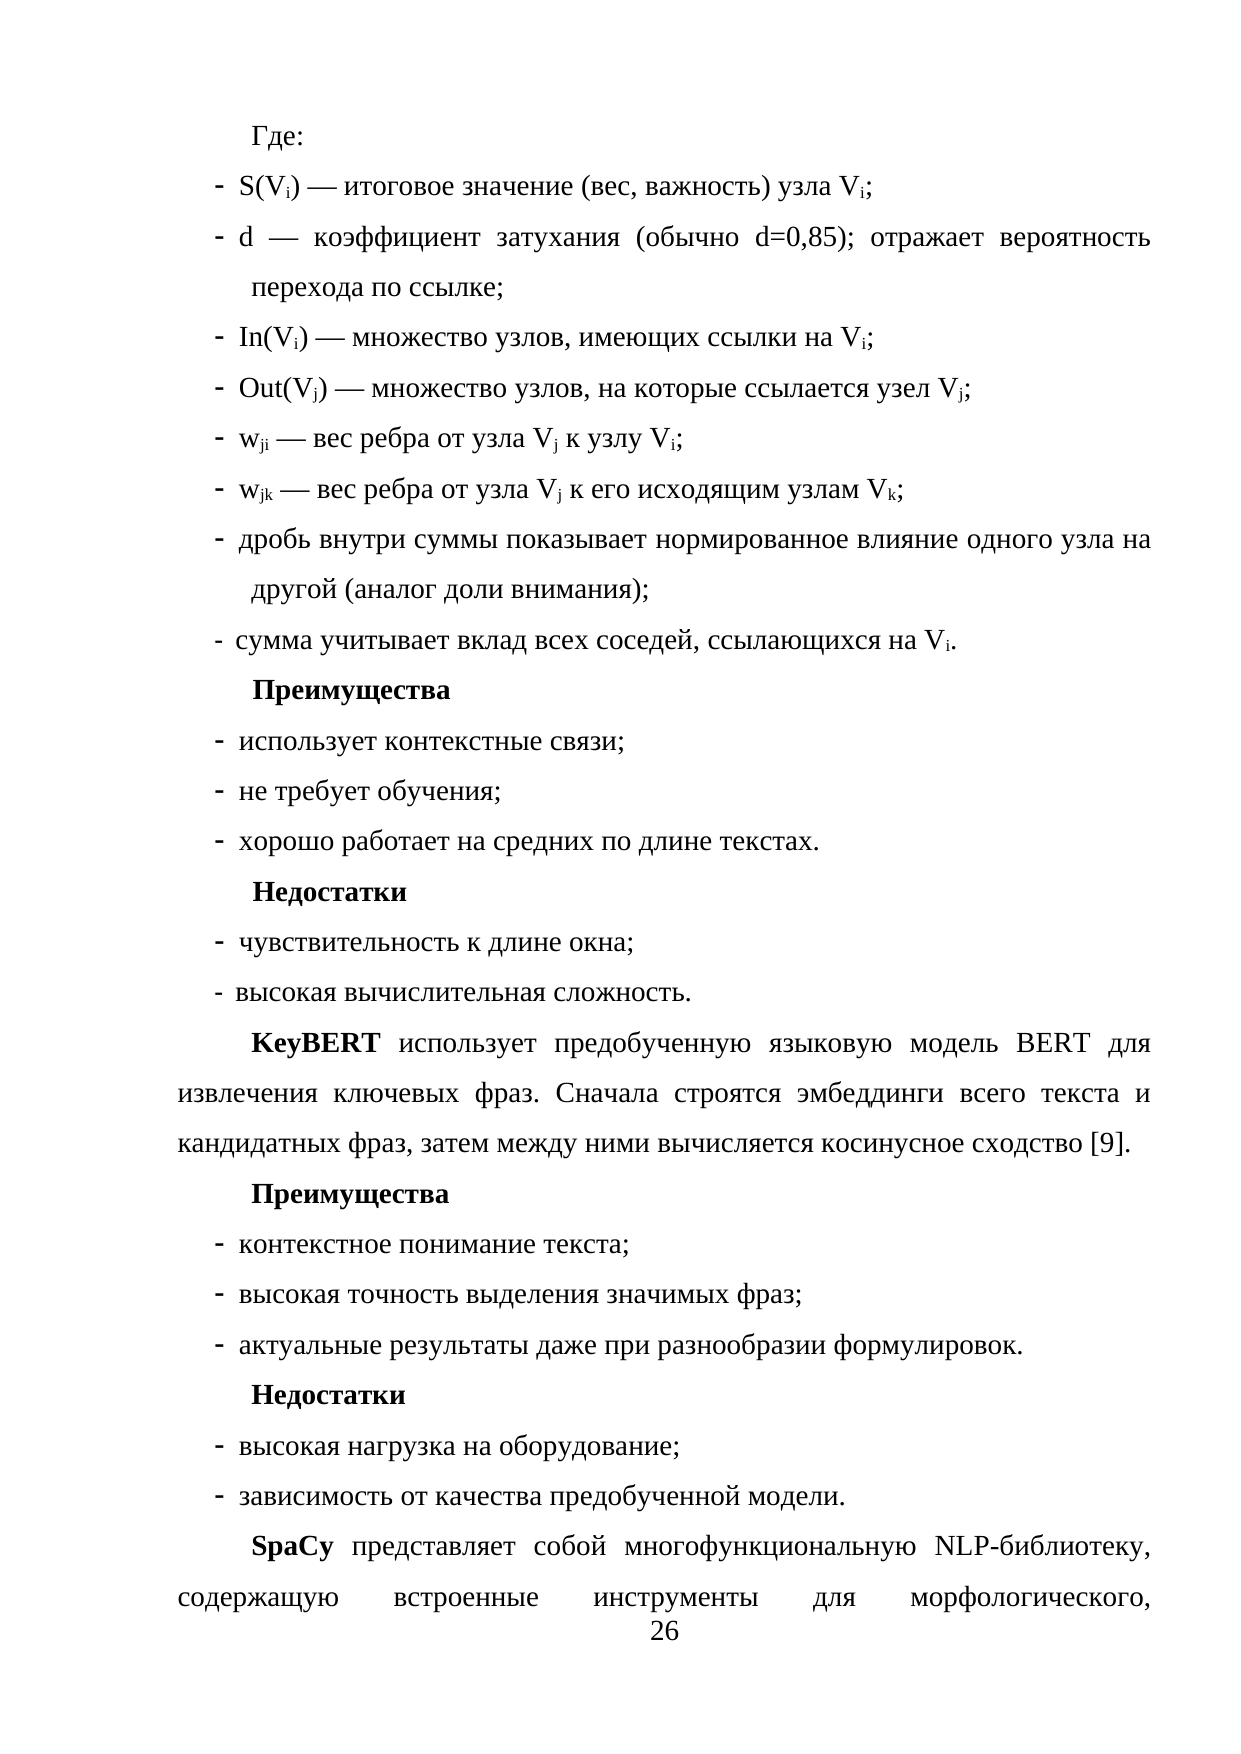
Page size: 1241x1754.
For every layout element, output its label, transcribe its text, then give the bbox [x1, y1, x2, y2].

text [177, 1528, 1152, 1612]
list актуальные результаты даже при разнообразии формулировок. [214, 1327, 1152, 1361]
list d — коэффициент затухания (обычно d=0,85); отражает вероятность перехода по ссылке; [214, 219, 1152, 303]
text Где: [177, 118, 1152, 152]
text KeyBERT использует предобученную языковую модель BERT для извлечения ключевых фраз. Сначала строятся эмбеддинги всего текста и кандидатных фраз, затем между ними вычисляется косинусное сходство [9]. [177, 1025, 1152, 1159]
list wji​ — вес ребра от узла Vj к узлу Vi; [214, 420, 1152, 454]
list не требует обучения; [214, 773, 1152, 807]
list контекстное понимание текста; [214, 1226, 1152, 1260]
list дробь внутри суммы показывает нормированное влияние одного узла на другой (аналог доли внимания); [214, 521, 1152, 605]
list чувствительность к длине окна; [214, 924, 1152, 958]
list S(Vi​) — итоговое значение (вес, важность) узла Vi​; [214, 168, 1152, 202]
list высокая нагрузка на оборудование; [214, 1428, 1152, 1461]
list Out(Vj) — множество узлов, на которые ссылается узел Vj​; [214, 370, 1152, 404]
list In(Vi) — множество узлов, имеющих ссылки на Vi​; [214, 319, 1152, 353]
list сумма учитывает вклад всех соседей, ссылающихся на Vi. [214, 622, 1152, 656]
list высокая вычислительная сложность. [214, 974, 1152, 1008]
list Недостатки [252, 874, 1152, 907]
text Преимущества [177, 1176, 1152, 1209]
list зависимость от качества предобученной модели. [214, 1478, 1152, 1512]
text Недостатки [177, 1377, 1152, 1411]
list использует контекстные связи; [214, 723, 1152, 756]
list wjk​ — вес ребра от узла Vj к его исходящим узлам Vk​; [214, 471, 1152, 504]
list высокая точность выделения значимых фраз; [214, 1277, 1152, 1310]
list Преимущества [252, 672, 1152, 706]
list хорошо работает на средних по длине текстах. [214, 823, 1152, 857]
